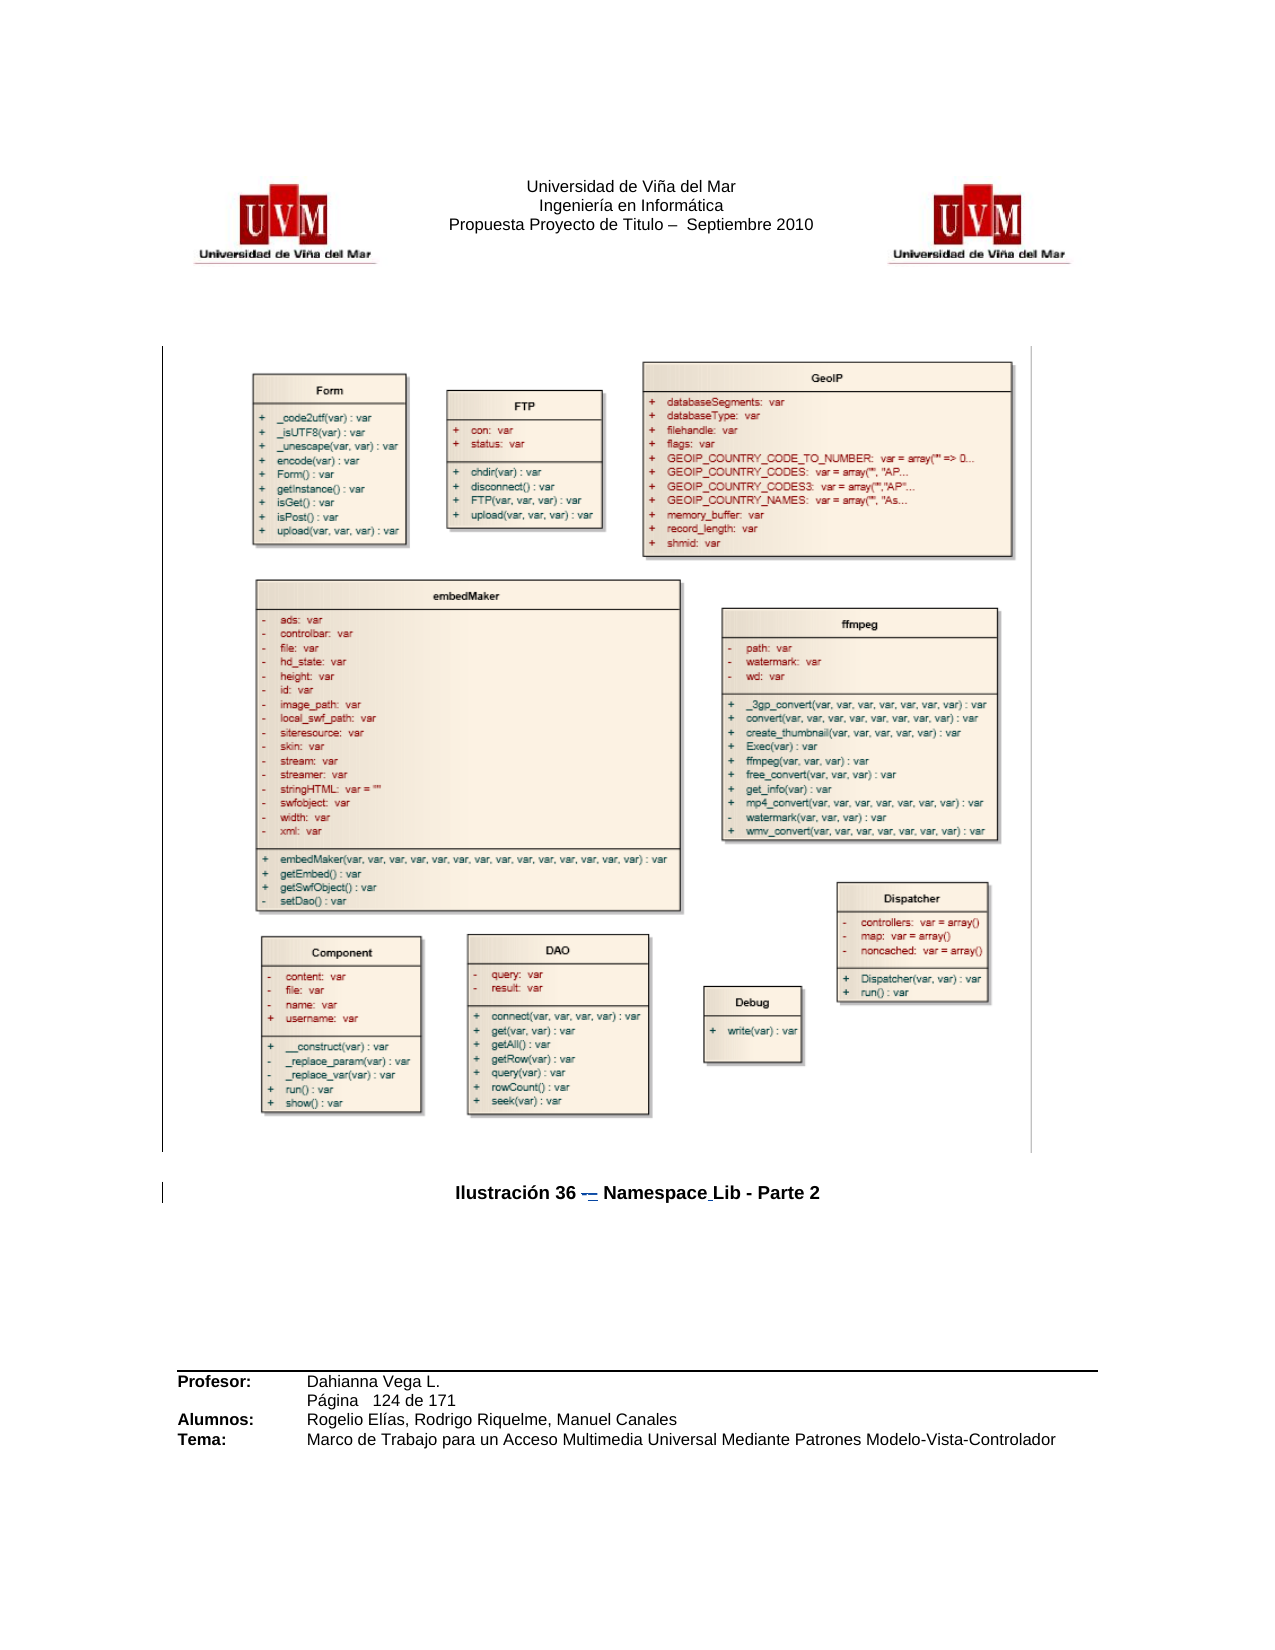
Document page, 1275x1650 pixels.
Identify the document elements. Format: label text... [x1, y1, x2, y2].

picture [177, 176, 390, 267]
text Ilustración 36 NamespaceLib - Parte 2 [177, 1182, 1098, 1203]
picture [216, 346, 1059, 1153]
picture [871, 176, 1084, 267]
